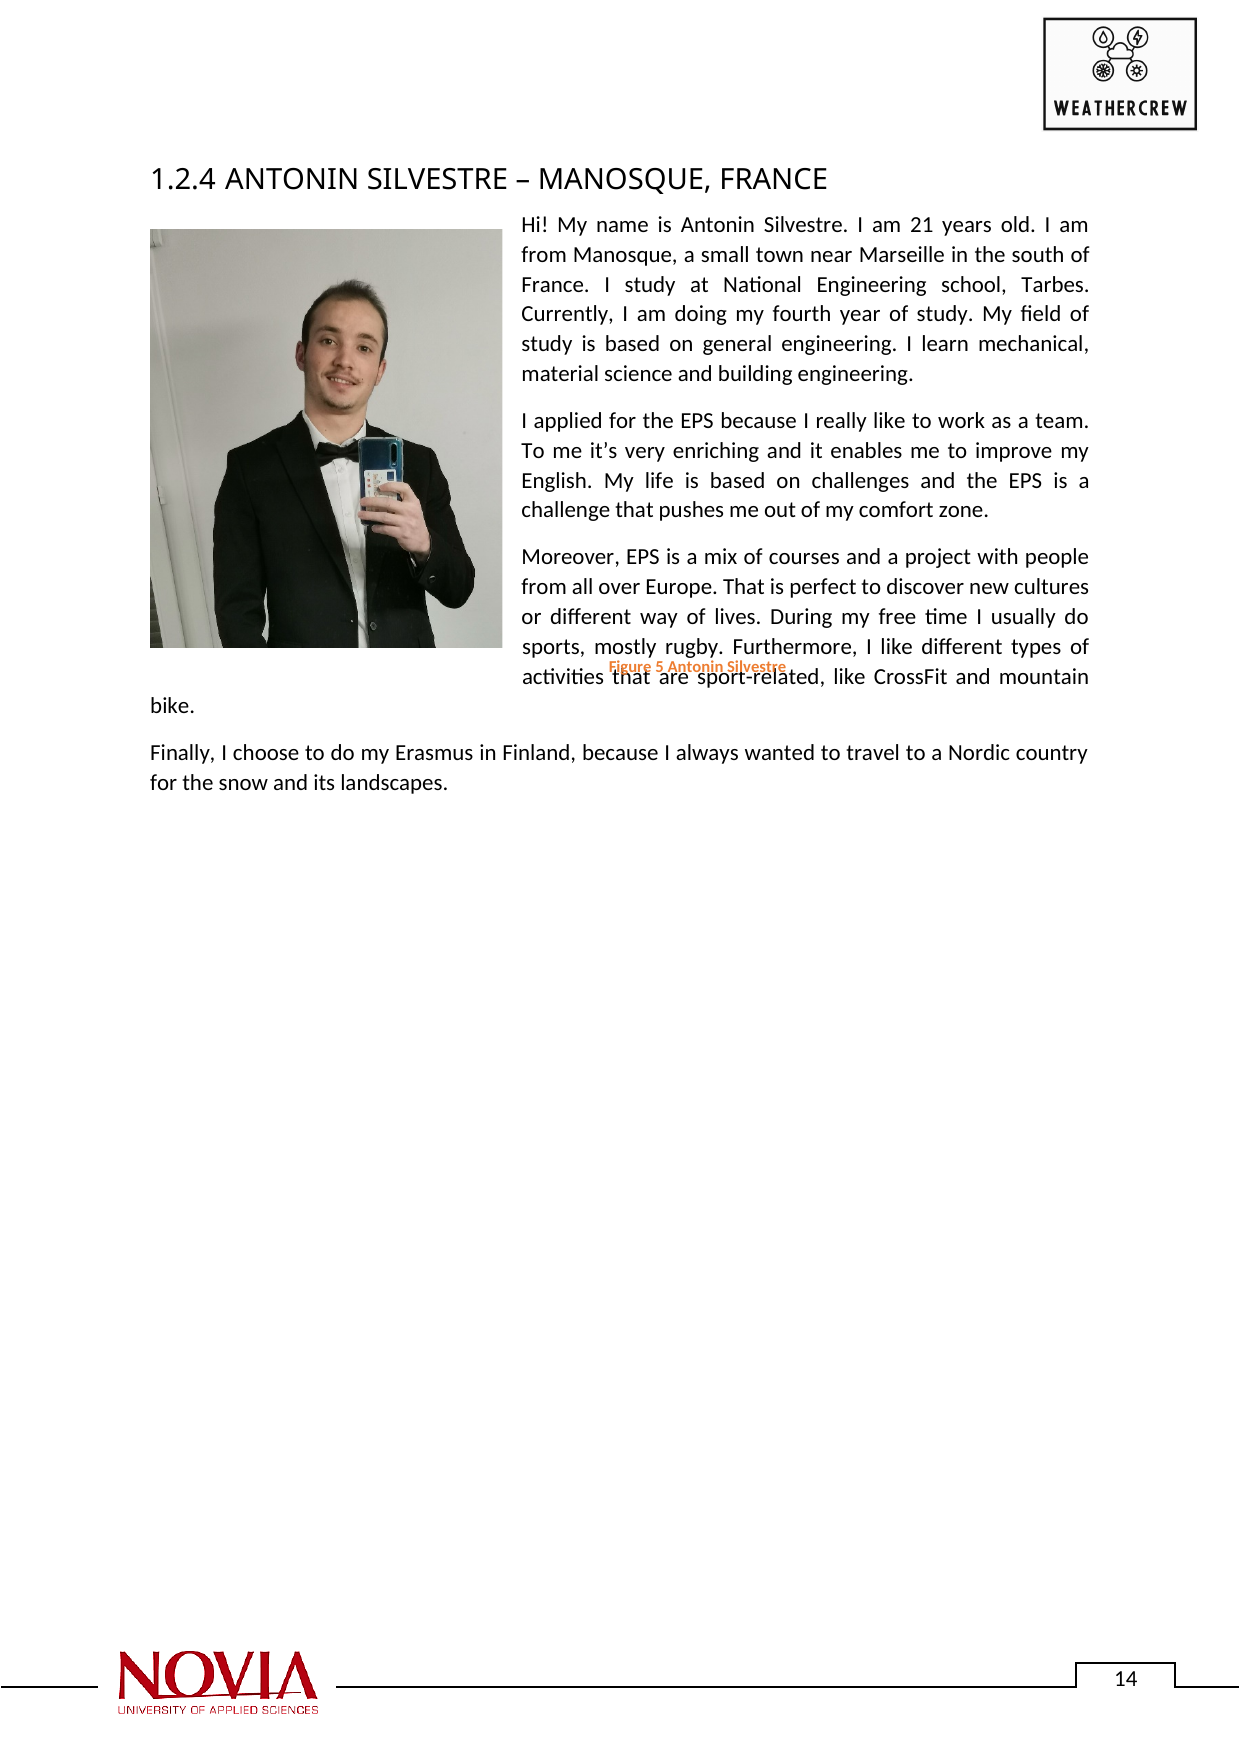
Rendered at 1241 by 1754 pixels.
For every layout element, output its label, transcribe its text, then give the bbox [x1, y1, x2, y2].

text Hi! My name is Antonin Silvestre. I am 21 years old. I am from Manosque, a small town near Marseille in the south of France. I study at National Engineering school, Tarbes. Currently, I am doing my fourth year of study. My field of study is based on general engineering. I learn mechanical, material science and building engineering. [150, 210, 1090, 387]
text I applied for the EPS because I really like to work as a team. To me it’s very enriching and it enables me to improve my English. My life is based on challenges and the EPS is a challenge that pushes me out of my comfort zone. [503, 406, 1090, 524]
subtitle Antonin Silvestre – Manosque, France [150, 158, 1090, 198]
picture [150, 229, 503, 648]
text Finally, I choose to do my Erasmus in Finland, because I always wanted to travel to a Nordic country for the snow and its landscapes. [150, 738, 1090, 796]
picture [98, 1638, 336, 1724]
picture [1041, 16, 1199, 132]
text Moreover, EPS is a mix of courses and a project with people from all over Europe. That is perfect to discover new cultures or different way of lives. During my free time I usually do sports, mostly rugby. Furthermore, I like different types of activities that are sport-related, like CrossFit and mountain bike. [150, 542, 1090, 720]
